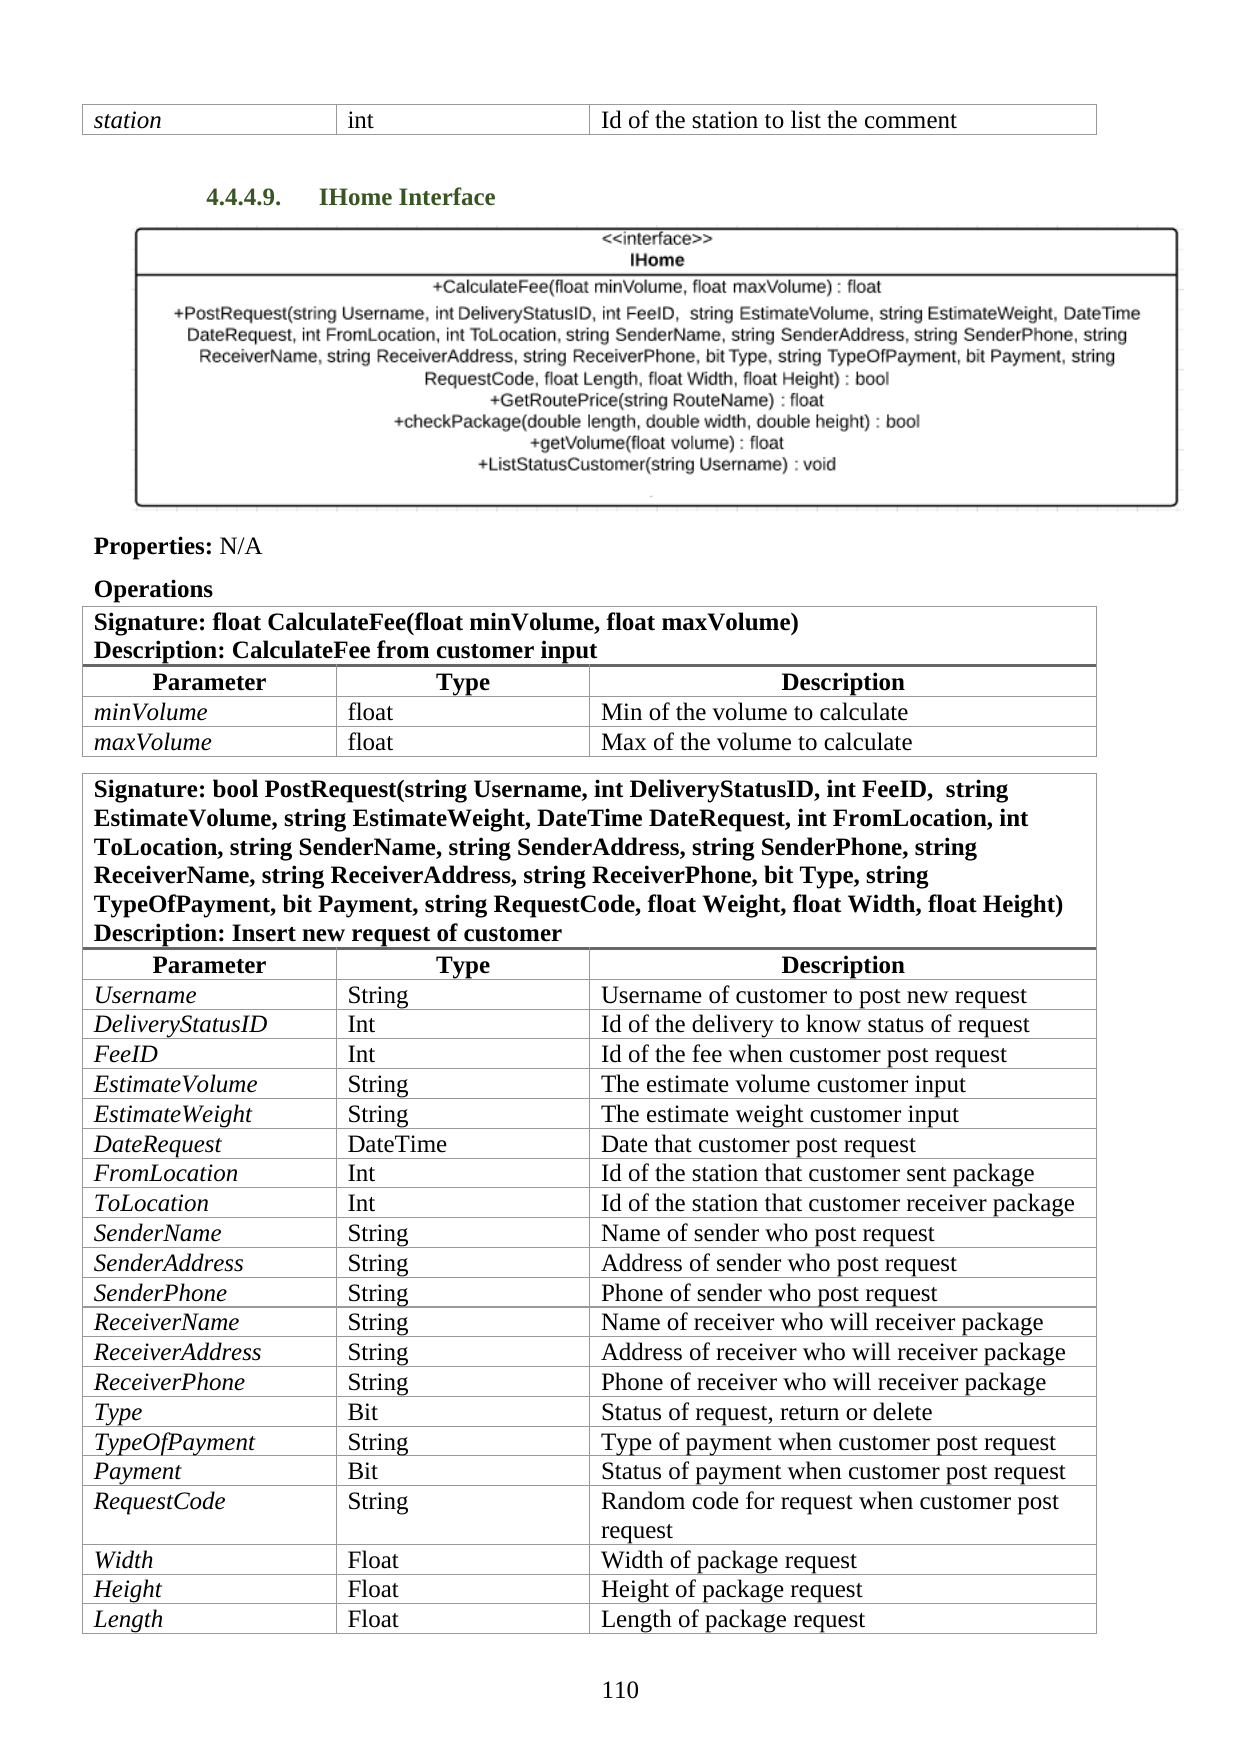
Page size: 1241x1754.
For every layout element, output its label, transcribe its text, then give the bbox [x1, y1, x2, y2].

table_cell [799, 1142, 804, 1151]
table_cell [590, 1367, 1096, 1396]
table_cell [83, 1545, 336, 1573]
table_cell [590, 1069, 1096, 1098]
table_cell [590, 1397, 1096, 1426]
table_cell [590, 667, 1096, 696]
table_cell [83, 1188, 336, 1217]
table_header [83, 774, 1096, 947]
text Properties: N/A [94, 531, 1146, 560]
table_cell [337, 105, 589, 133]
subtitle IHome Interface [206, 182, 1146, 211]
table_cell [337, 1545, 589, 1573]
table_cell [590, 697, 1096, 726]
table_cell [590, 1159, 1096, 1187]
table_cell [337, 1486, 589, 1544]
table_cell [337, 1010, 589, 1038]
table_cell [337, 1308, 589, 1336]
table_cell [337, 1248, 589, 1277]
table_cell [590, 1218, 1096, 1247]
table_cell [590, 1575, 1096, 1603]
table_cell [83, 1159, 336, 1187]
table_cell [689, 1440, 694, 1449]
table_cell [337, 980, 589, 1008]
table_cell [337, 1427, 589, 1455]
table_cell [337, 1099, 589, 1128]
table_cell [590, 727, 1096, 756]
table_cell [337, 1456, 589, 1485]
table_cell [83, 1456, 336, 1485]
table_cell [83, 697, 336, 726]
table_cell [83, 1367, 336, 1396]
picture [131, 225, 1184, 512]
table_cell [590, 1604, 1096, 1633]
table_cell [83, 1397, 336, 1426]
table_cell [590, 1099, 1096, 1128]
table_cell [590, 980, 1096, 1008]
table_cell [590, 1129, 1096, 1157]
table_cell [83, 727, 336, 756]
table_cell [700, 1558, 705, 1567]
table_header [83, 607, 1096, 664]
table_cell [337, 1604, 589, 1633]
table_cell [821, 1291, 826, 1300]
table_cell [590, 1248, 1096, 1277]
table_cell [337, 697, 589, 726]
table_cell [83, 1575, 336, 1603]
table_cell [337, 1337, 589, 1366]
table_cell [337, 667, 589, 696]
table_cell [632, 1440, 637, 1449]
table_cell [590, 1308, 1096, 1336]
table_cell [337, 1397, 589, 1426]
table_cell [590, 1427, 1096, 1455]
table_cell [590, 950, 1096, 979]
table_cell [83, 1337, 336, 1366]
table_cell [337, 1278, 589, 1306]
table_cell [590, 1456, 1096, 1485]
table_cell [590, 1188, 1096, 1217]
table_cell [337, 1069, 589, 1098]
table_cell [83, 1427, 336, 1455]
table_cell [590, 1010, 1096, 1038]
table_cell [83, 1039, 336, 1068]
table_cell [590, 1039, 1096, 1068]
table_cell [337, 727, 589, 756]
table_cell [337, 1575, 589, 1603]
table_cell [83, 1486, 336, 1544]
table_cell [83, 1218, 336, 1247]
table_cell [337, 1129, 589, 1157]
text Operations [94, 574, 1146, 603]
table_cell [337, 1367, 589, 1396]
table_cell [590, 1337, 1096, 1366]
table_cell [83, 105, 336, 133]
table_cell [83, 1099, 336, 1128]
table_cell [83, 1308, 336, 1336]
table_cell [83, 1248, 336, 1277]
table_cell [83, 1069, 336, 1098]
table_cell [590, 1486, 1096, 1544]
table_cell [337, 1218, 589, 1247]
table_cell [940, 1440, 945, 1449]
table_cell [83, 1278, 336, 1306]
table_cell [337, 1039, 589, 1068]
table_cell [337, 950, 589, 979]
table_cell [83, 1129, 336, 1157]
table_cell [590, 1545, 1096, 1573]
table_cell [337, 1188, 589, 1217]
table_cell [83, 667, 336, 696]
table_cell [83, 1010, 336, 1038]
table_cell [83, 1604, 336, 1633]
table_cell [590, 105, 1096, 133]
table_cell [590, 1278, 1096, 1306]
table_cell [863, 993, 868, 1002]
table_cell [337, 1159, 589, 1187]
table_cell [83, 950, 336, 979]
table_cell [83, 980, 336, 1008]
